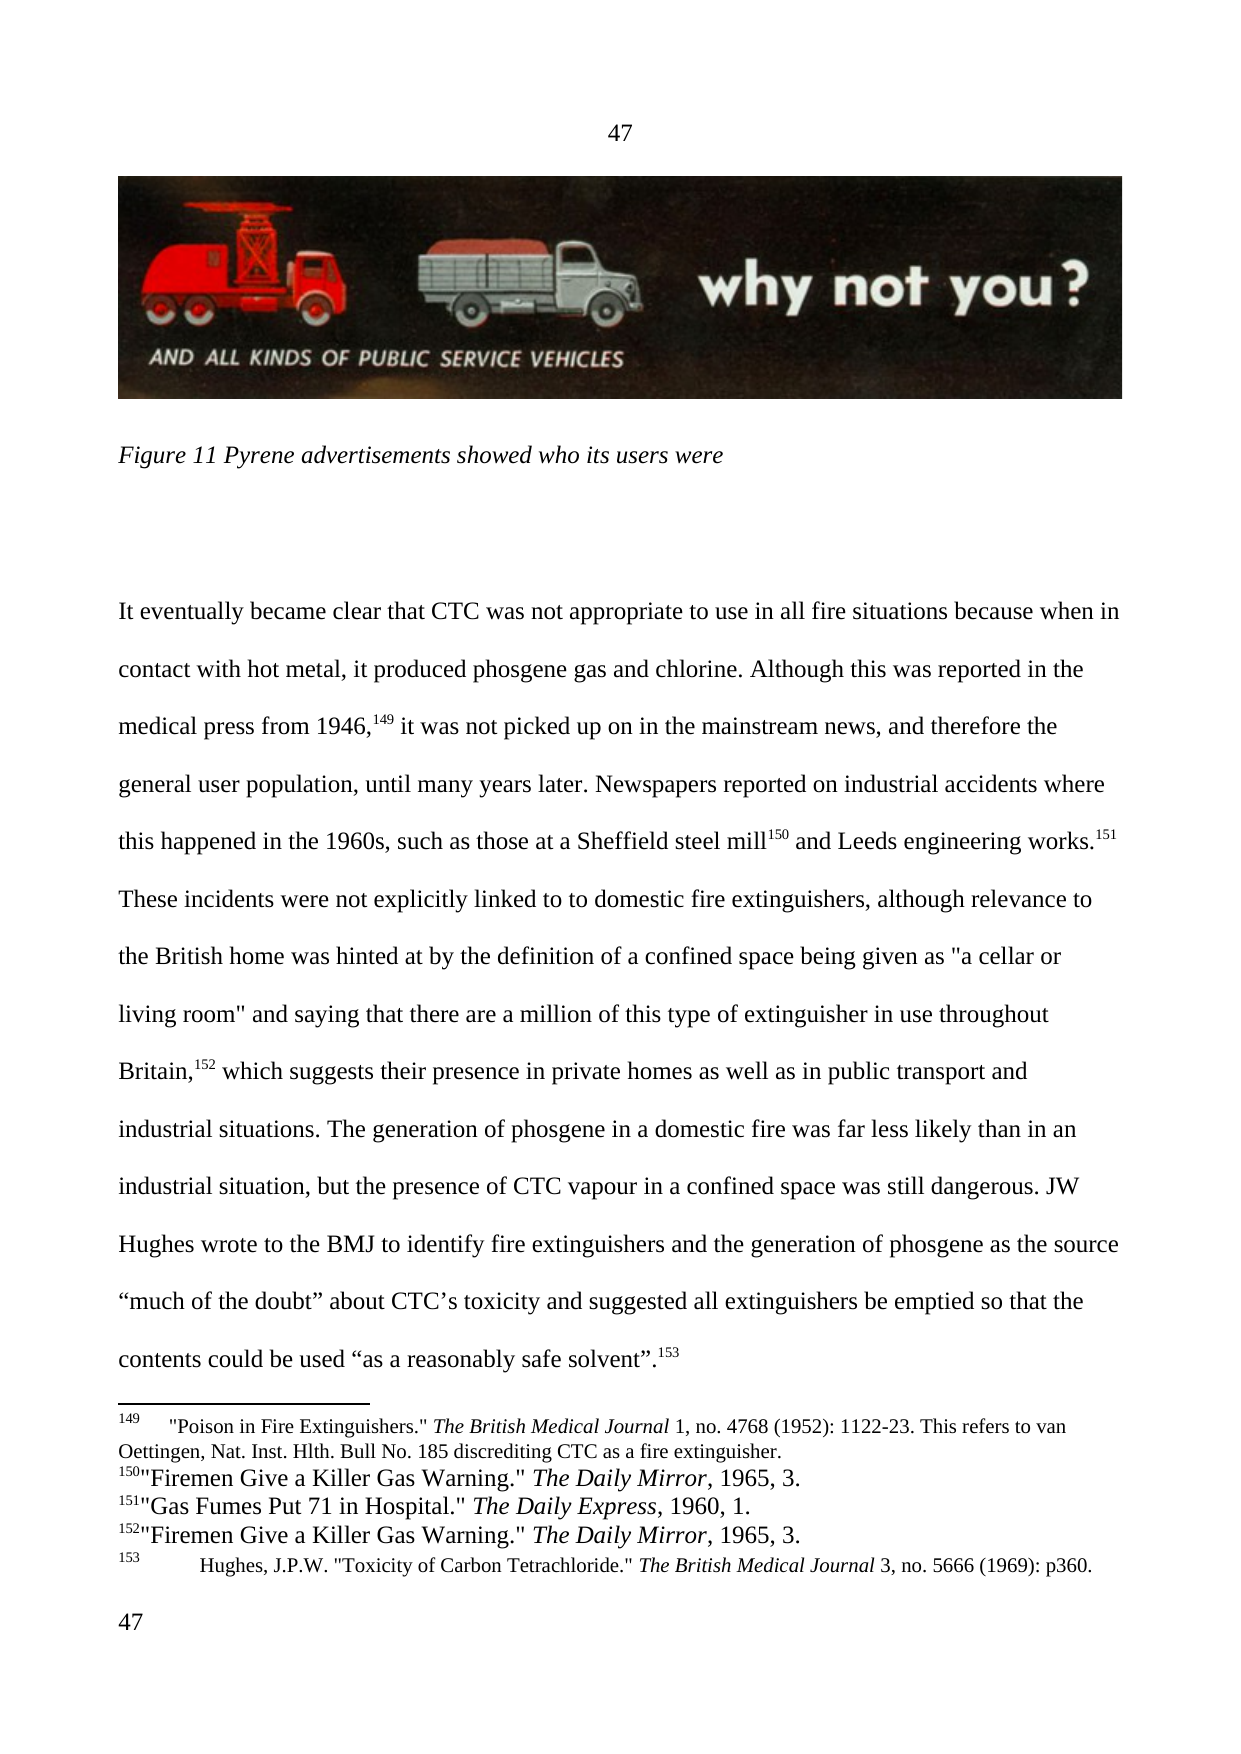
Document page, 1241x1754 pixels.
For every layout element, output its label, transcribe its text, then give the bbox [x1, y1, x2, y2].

picture [118, 176, 1123, 399]
text It eventually became clear that CTC was not appropriate to use in all fire situations because when in contact with hot metal, it produced phosgene gas and chlorine. Although this was reported in the medical press from 1946, it was not picked up on in the mainstream news, and therefore the general user population, until many years later. Newspapers reported on industrial accidents where this happened in the 1960s, such as those at a Sheffield steel mill and Leeds engineering works. These incidents were not explicitly linked to to domestic fire extinguishers, although relevance to the British home was hinted at by the definition of a confined space being given as "a cellar or living room" and saying that there are a million of this type of extinguisher in use throughout Britain, which suggests their presence in private homes as well as in public transport and industrial situations. The generation of phosgene in a domestic fire was far less likely than in an industrial situation, but the presence of CTC vapour in a confined space was still dangerous. JW Hughes wrote to the BMJ to identify fire extinguishers and the generation of phosgene as the source “much of the doubt” about CTC’s toxicity and suggested all extinguishers be emptied so that the contents could be used “as a reasonably safe solvent”. [118, 596, 1122, 1372]
